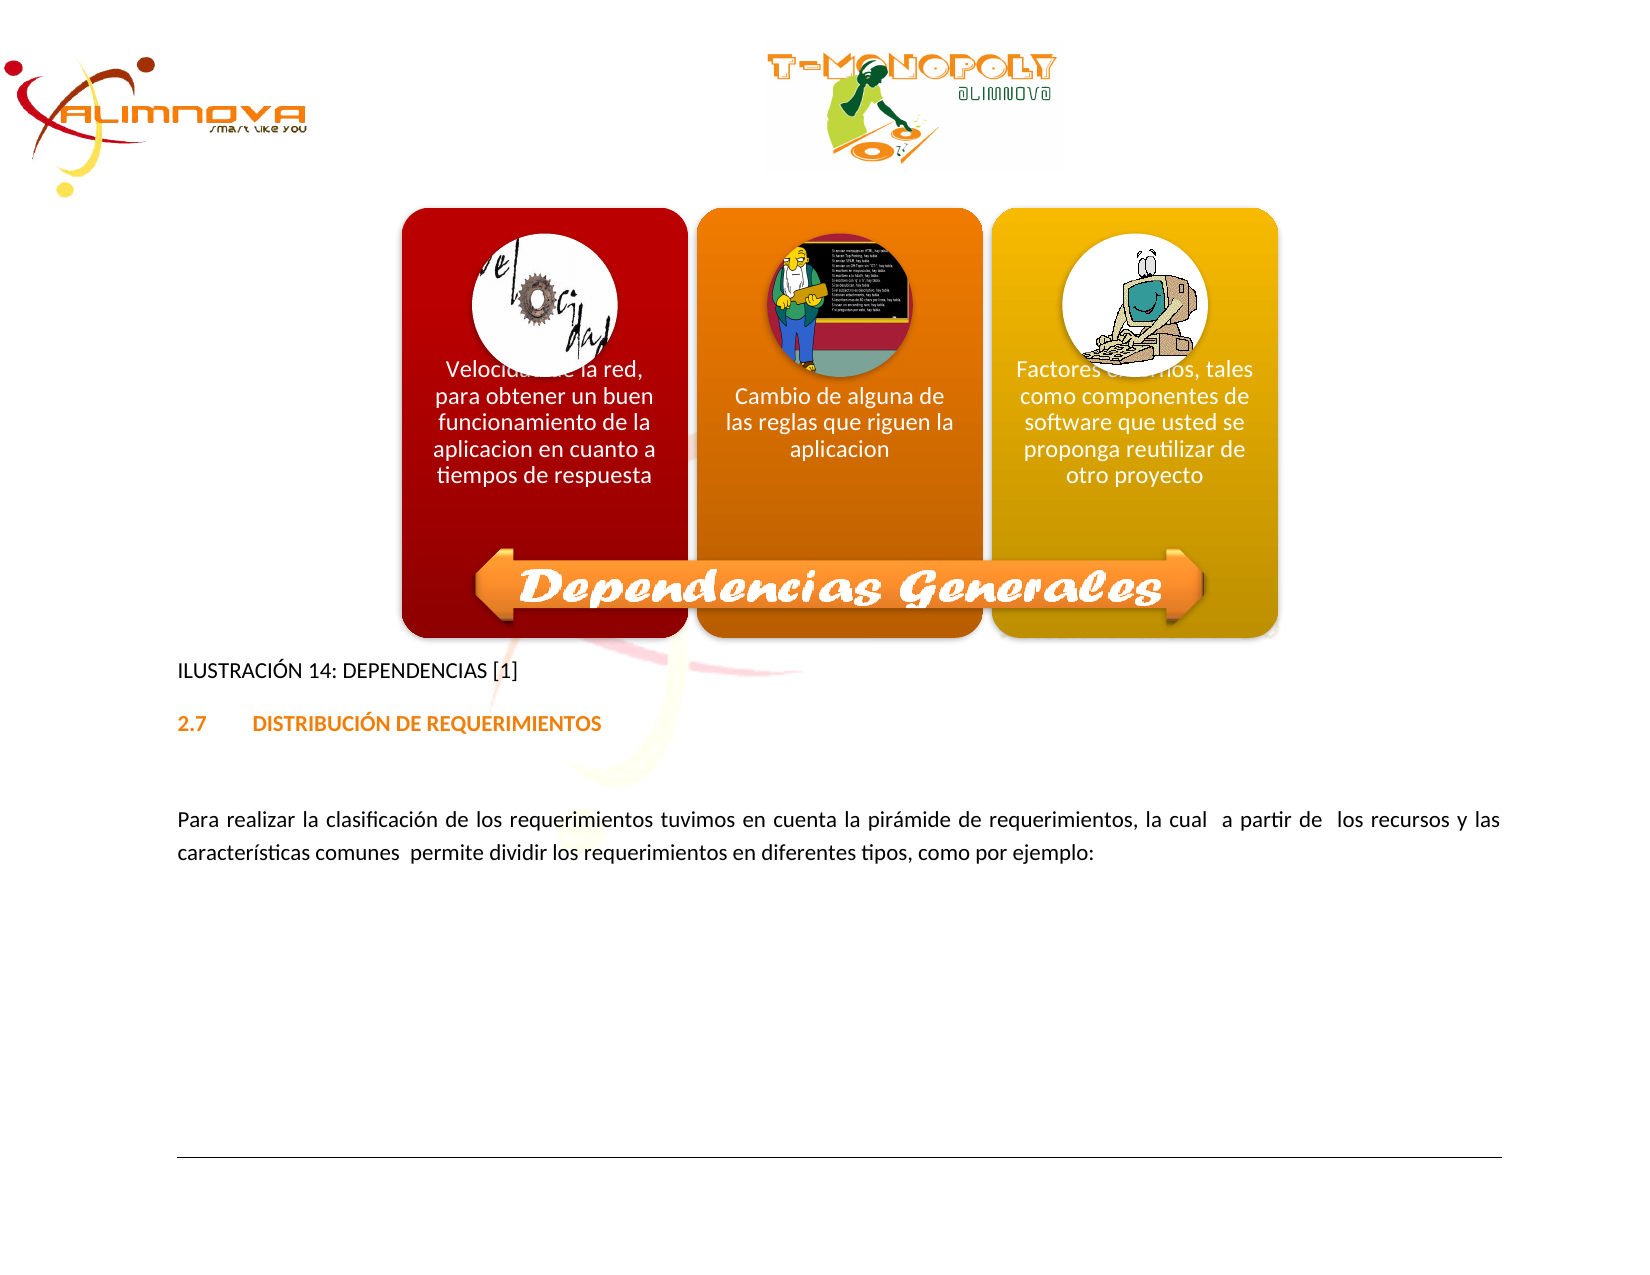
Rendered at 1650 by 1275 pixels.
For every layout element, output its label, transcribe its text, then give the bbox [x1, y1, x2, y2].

picture [0, 55, 308, 199]
picture [767, 233, 913, 377]
text Para realizar la clasificación de los requerimientos tuvimos en cuenta la pirámide de requerimientos, la cual a partir de los recursos y las características comunes permite dividir los requerimientos en diferentes tipos, como por ejemplo: [177, 806, 1502, 866]
subtitle DISTRIBUCIÓN DE REQUERIMIENTOS [177, 709, 1502, 738]
picture [465, 536, 1215, 632]
picture [1062, 233, 1208, 377]
picture [472, 233, 618, 377]
picture [762, 40, 1064, 173]
